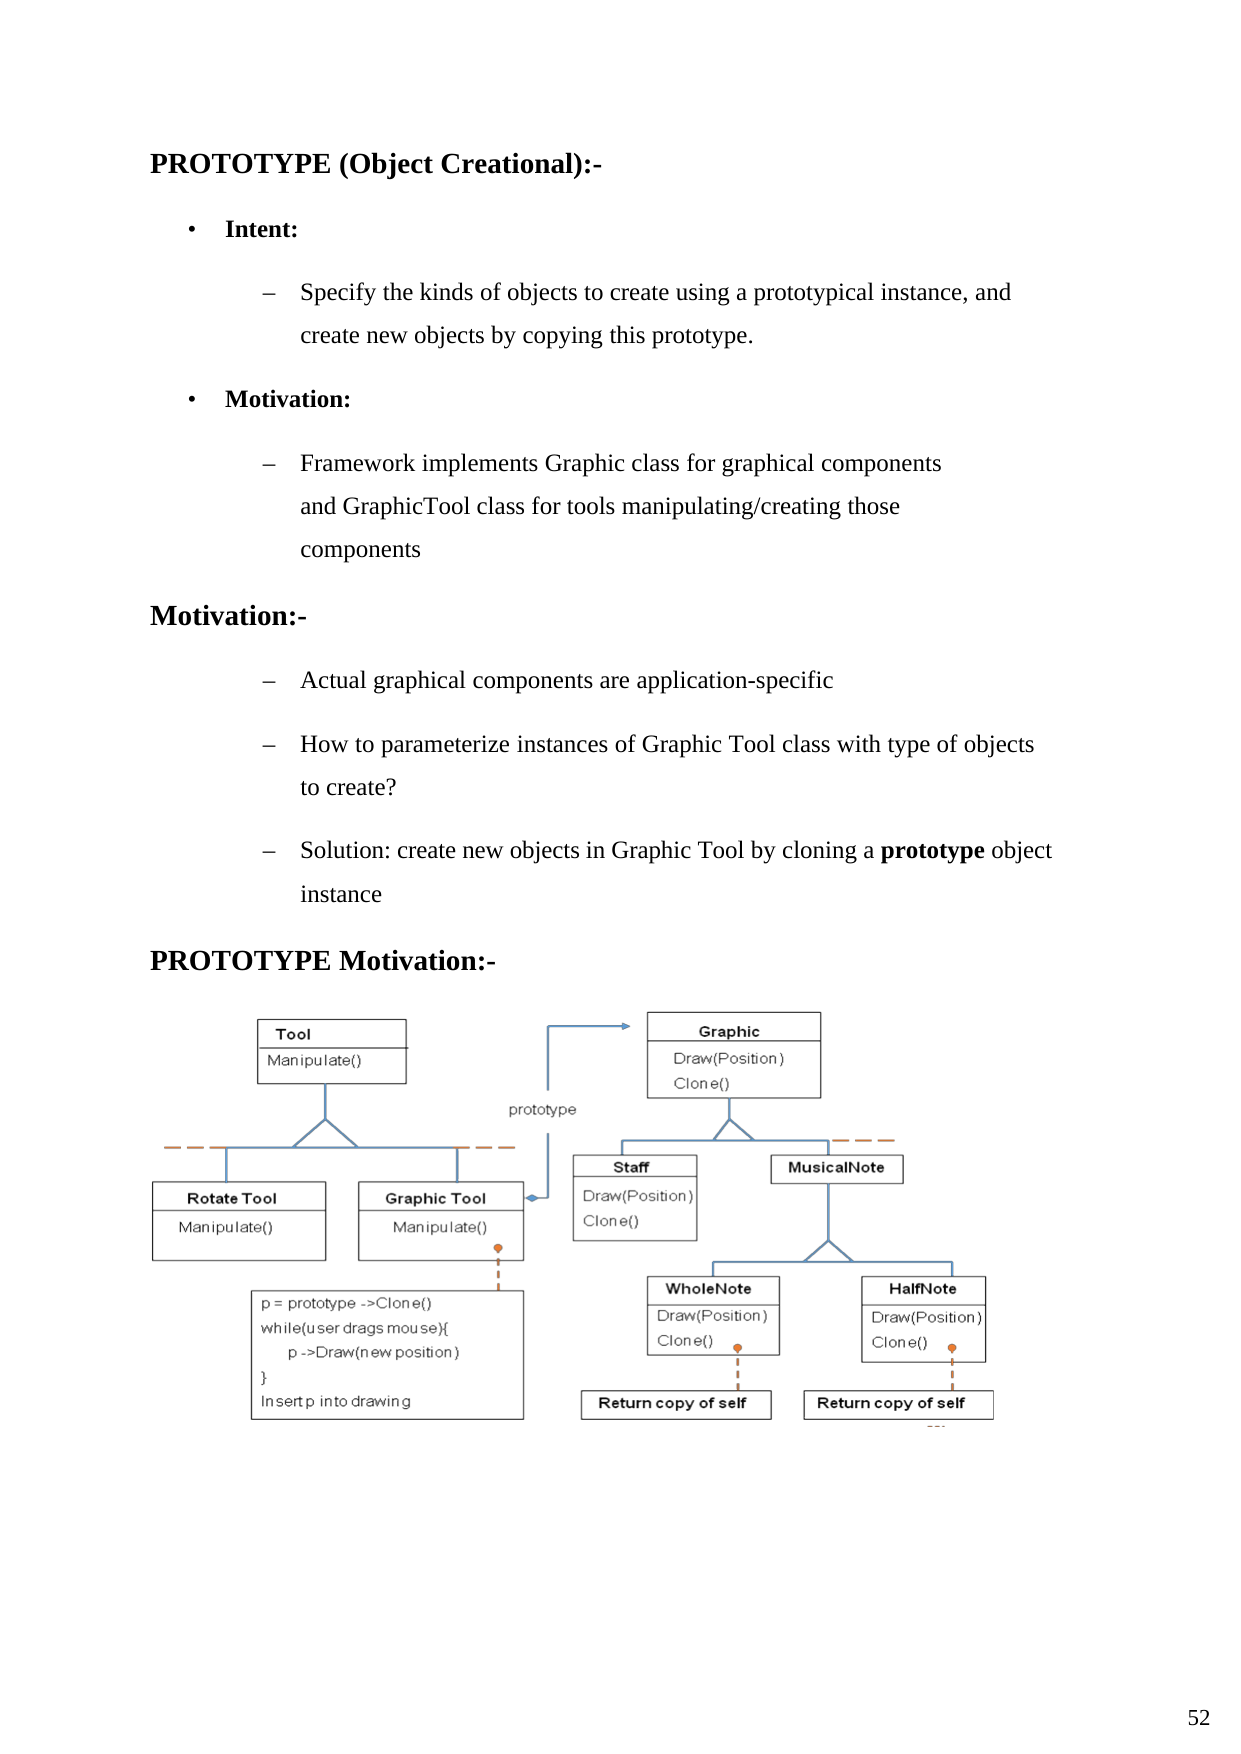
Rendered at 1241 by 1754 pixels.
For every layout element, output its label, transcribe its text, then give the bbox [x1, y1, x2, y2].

list Solution: create new objects in Graphic Tool by cloning a prototype object instance [263, 836, 1054, 908]
subtitle PROTOTYPE Motivation:- [150, 943, 1226, 977]
subtitle Motivation: [187, 384, 1226, 413]
subtitle PROTOTYPE (Object Creational):- [150, 146, 1226, 179]
picture [151, 1011, 994, 1427]
subtitle Intent: [187, 214, 1226, 242]
list How to parameterize instances of Graphic Tool class with type of objects to create? [263, 729, 1058, 801]
text – Specify the kinds of objects to create using a prototypical instance, and create new objects by copying this prototype. [263, 277, 1076, 349]
list Actual graphical components are application-specific [263, 665, 1226, 694]
subtitle Motivation:- [150, 598, 1226, 632]
list Framework implements Graphic class for graphical components and GraphicTool class for tools manipulating/creating those components [263, 448, 983, 563]
